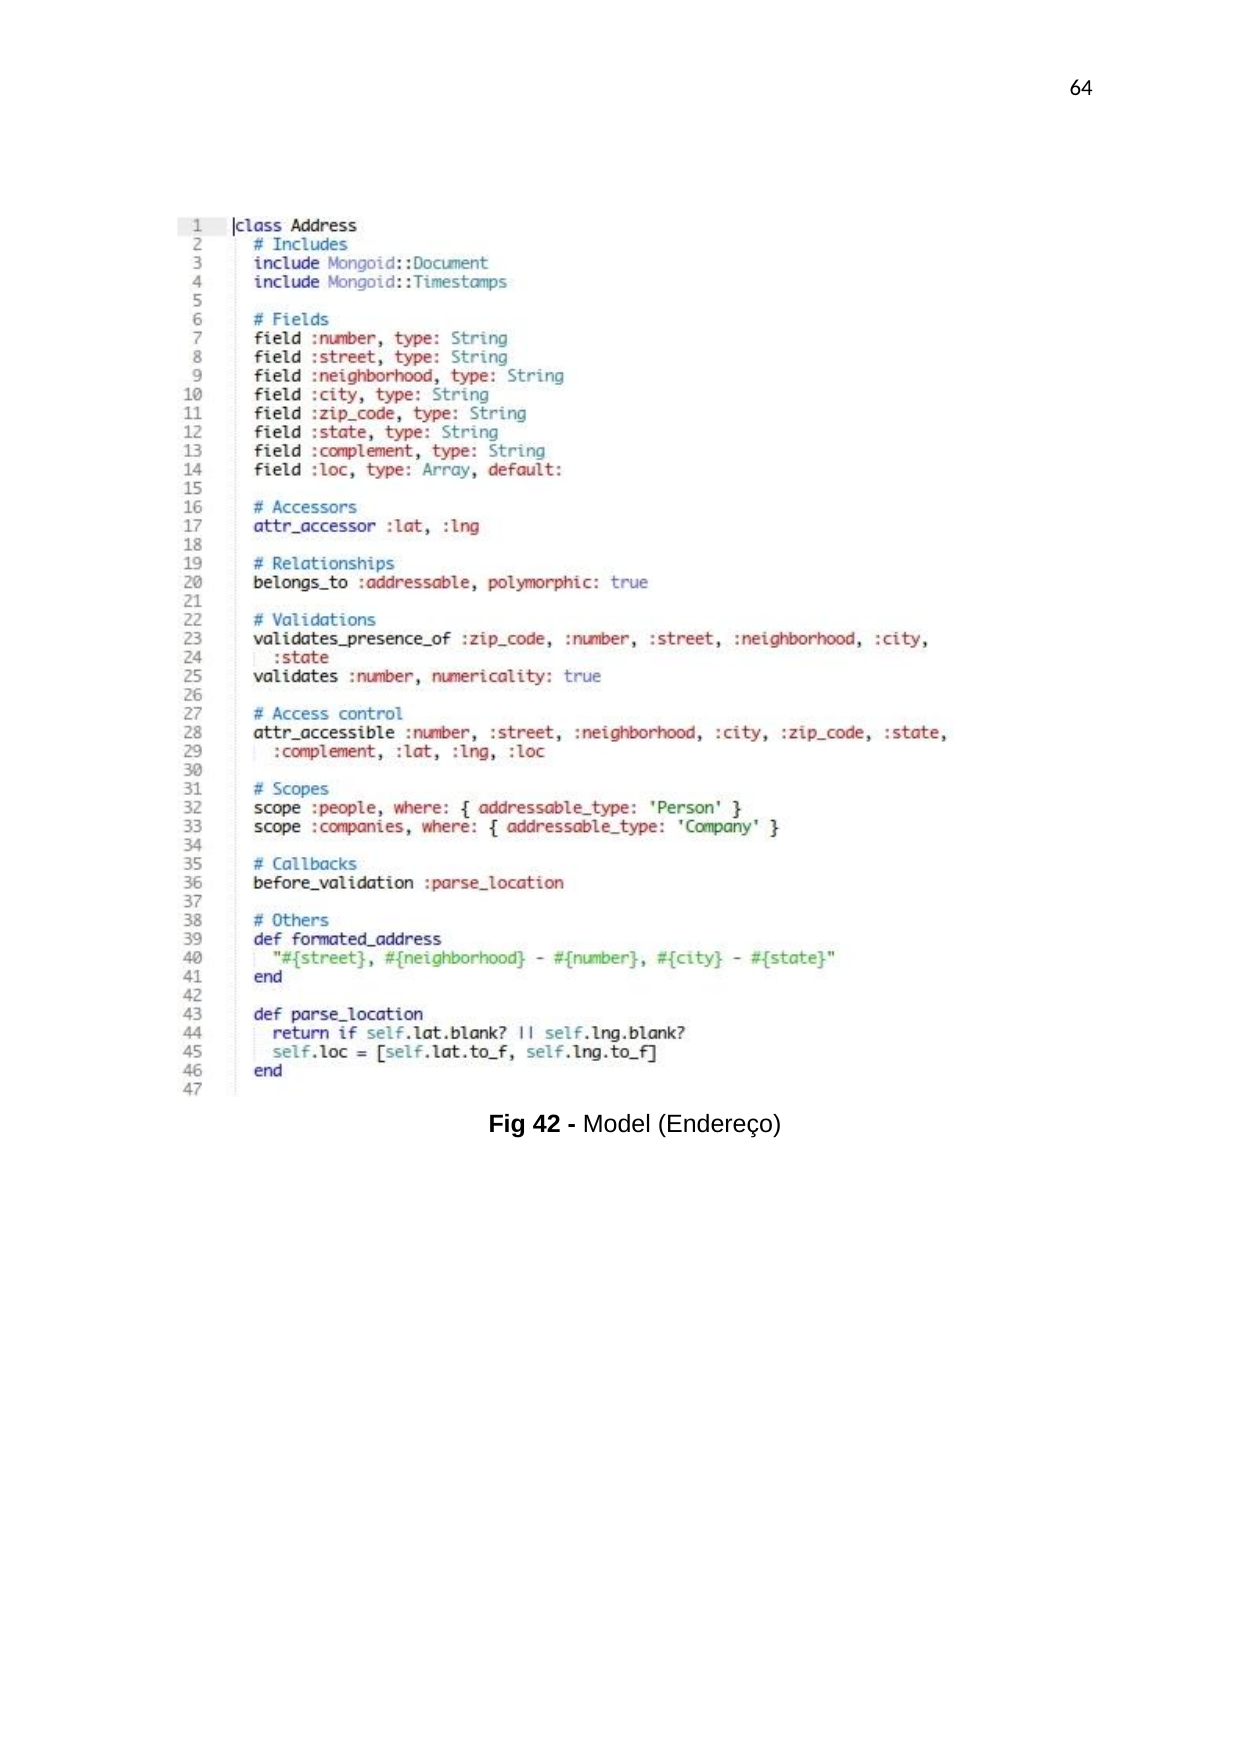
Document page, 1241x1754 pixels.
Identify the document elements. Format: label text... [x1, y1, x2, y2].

picture [177, 216, 964, 1097]
text Fig 42 - Model (Endereço) [177, 1109, 1092, 1138]
